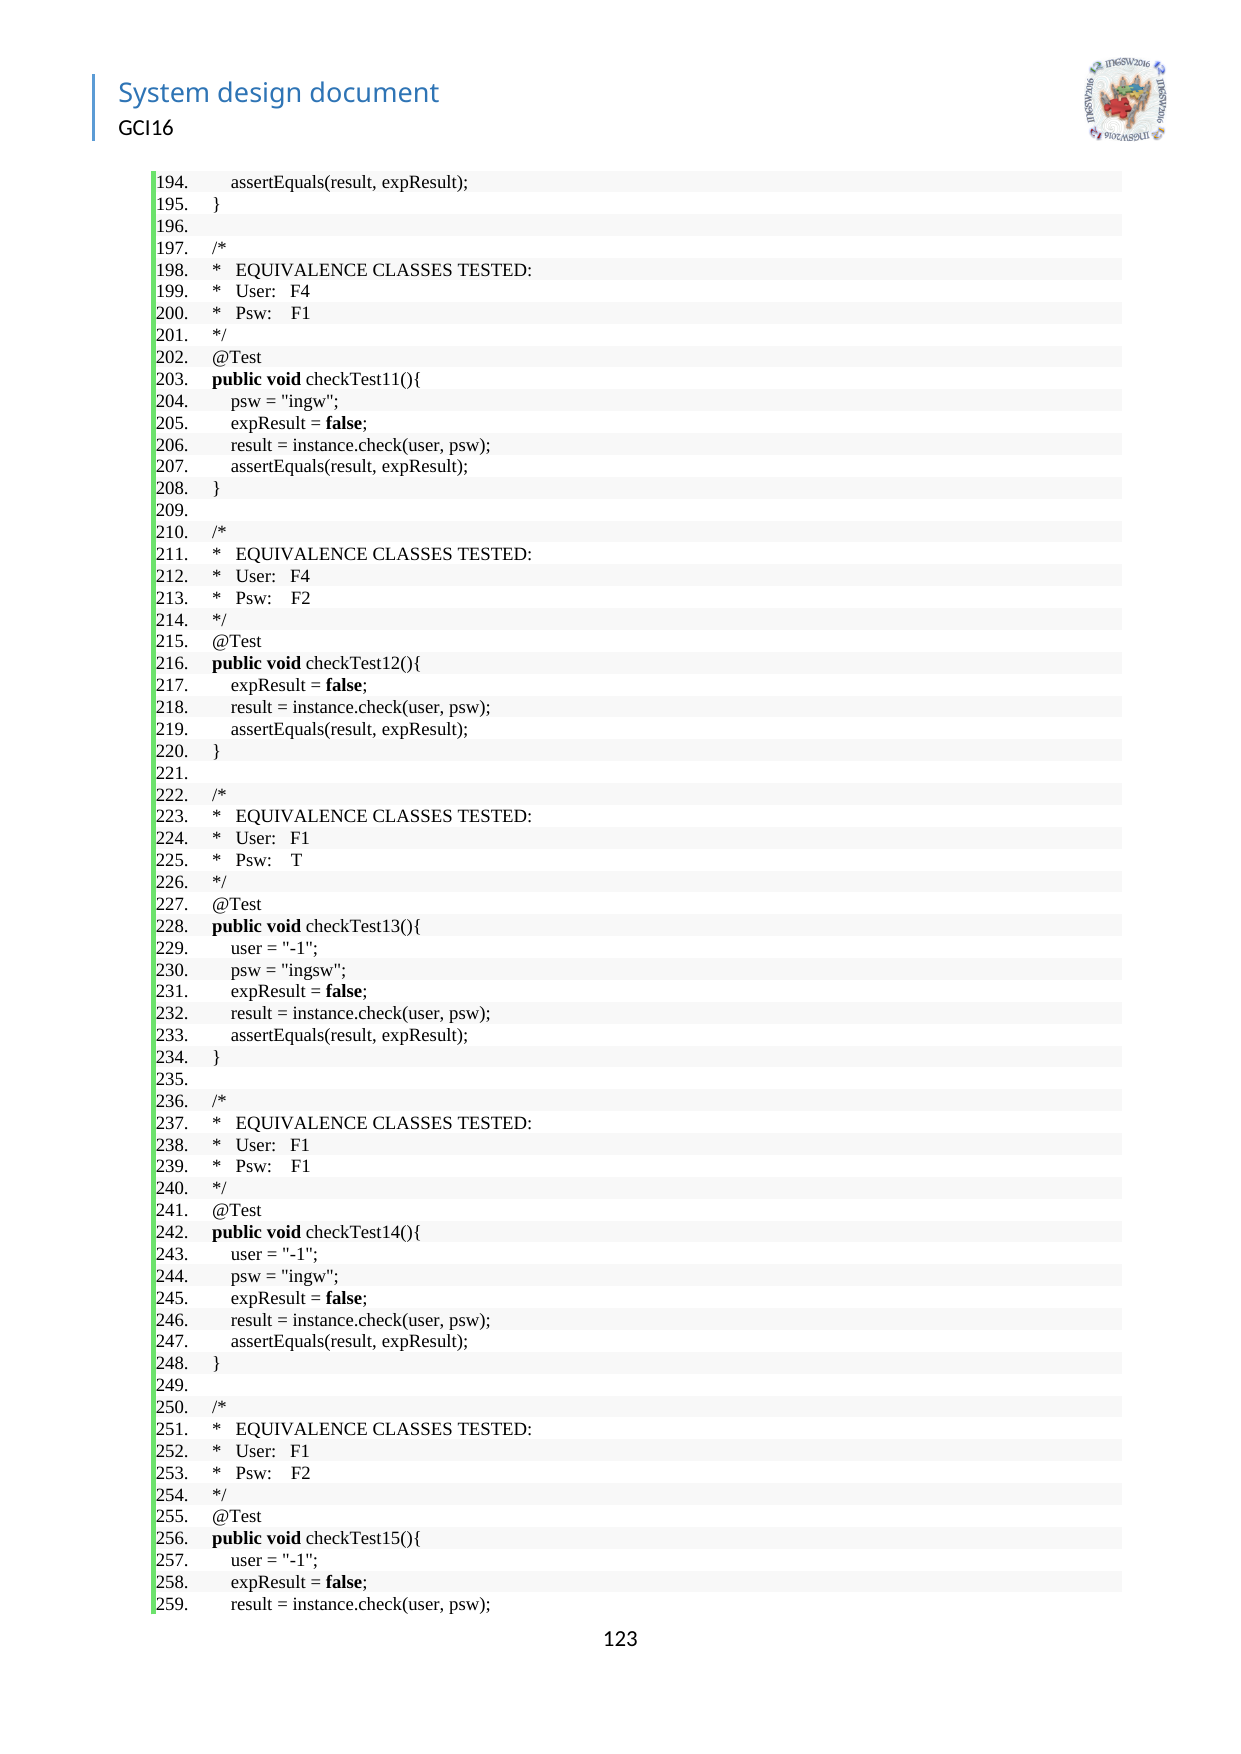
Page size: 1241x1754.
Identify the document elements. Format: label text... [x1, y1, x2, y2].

list assertEquals(result, expResult); [156, 1024, 1122, 1046]
list * User: F4 [156, 280, 1122, 302]
list /* [156, 1089, 1122, 1111]
list user = "-1"; [156, 1549, 1122, 1571]
list result = instance.check(user, psw); [156, 433, 1122, 455]
list * Psw: T [156, 849, 1122, 871]
list user = "-1"; [156, 936, 1122, 958]
list } [156, 739, 1122, 761]
list * Psw: F2 [156, 1461, 1122, 1483]
list public void checkTest12(){ [156, 652, 1122, 674]
list * User: F1 [156, 1133, 1122, 1155]
list /* [156, 236, 1122, 258]
list user = "-1"; [156, 1242, 1122, 1264]
list * EQUIVALENCE CLASSES TESTED: [156, 258, 1122, 280]
list /* [156, 521, 1122, 542]
list assertEquals(result, expResult); [156, 717, 1122, 739]
list expResult = false; [156, 674, 1122, 696]
list result = instance.check(user, psw); [156, 1592, 1122, 1614]
list * EQUIVALENCE CLASSES TESTED: [156, 1417, 1122, 1439]
list } [156, 477, 1122, 499]
list psw = "ingw"; [156, 389, 1122, 411]
list psw = "ingw"; [156, 1264, 1122, 1286]
list * User: F1 [156, 827, 1122, 849]
list expResult = false; [156, 980, 1122, 1002]
list @Test [156, 630, 1122, 652]
list public void checkTest15(){ [156, 1527, 1122, 1549]
list * EQUIVALENCE CLASSES TESTED: [156, 542, 1122, 564]
list } [156, 1046, 1122, 1067]
list */ [156, 871, 1122, 892]
list psw = "ingsw"; [156, 958, 1122, 980]
list assertEquals(result, expResult); [156, 1330, 1122, 1352]
list expResult = false; [156, 1286, 1122, 1308]
list assertEquals(result, expResult); [156, 171, 1122, 192]
list */ [156, 1177, 1122, 1199]
list * Psw: F1 [156, 302, 1122, 324]
list result = instance.check(user, psw); [156, 1308, 1122, 1330]
list * Psw: F1 [156, 1155, 1122, 1177]
list * User: F4 [156, 564, 1122, 586]
list @Test [156, 1199, 1122, 1221]
list */ [156, 1483, 1122, 1505]
list * EQUIVALENCE CLASSES TESTED: [156, 805, 1122, 827]
picture [1076, 55, 1171, 149]
list expResult = false; [156, 411, 1122, 433]
list result = instance.check(user, psw); [156, 696, 1122, 717]
list public void checkTest11(){ [156, 367, 1122, 389]
list */ [156, 324, 1122, 346]
list assertEquals(result, expResult); [156, 455, 1122, 477]
list result = instance.check(user, psw); [156, 1002, 1122, 1024]
list /* [156, 783, 1122, 805]
list @Test [156, 346, 1122, 367]
list public void checkTest14(){ [156, 1221, 1122, 1242]
list * User: F1 [156, 1439, 1122, 1461]
list } [156, 1352, 1122, 1374]
list * EQUIVALENCE CLASSES TESTED: [156, 1111, 1122, 1133]
list * Psw: F2 [156, 586, 1122, 608]
list @Test [156, 892, 1122, 914]
list expResult = false; [156, 1571, 1122, 1592]
list public void checkTest13(){ [156, 914, 1122, 936]
list /* [156, 1396, 1122, 1417]
list } [156, 192, 1122, 214]
list @Test [156, 1505, 1122, 1527]
list */ [156, 608, 1122, 630]
